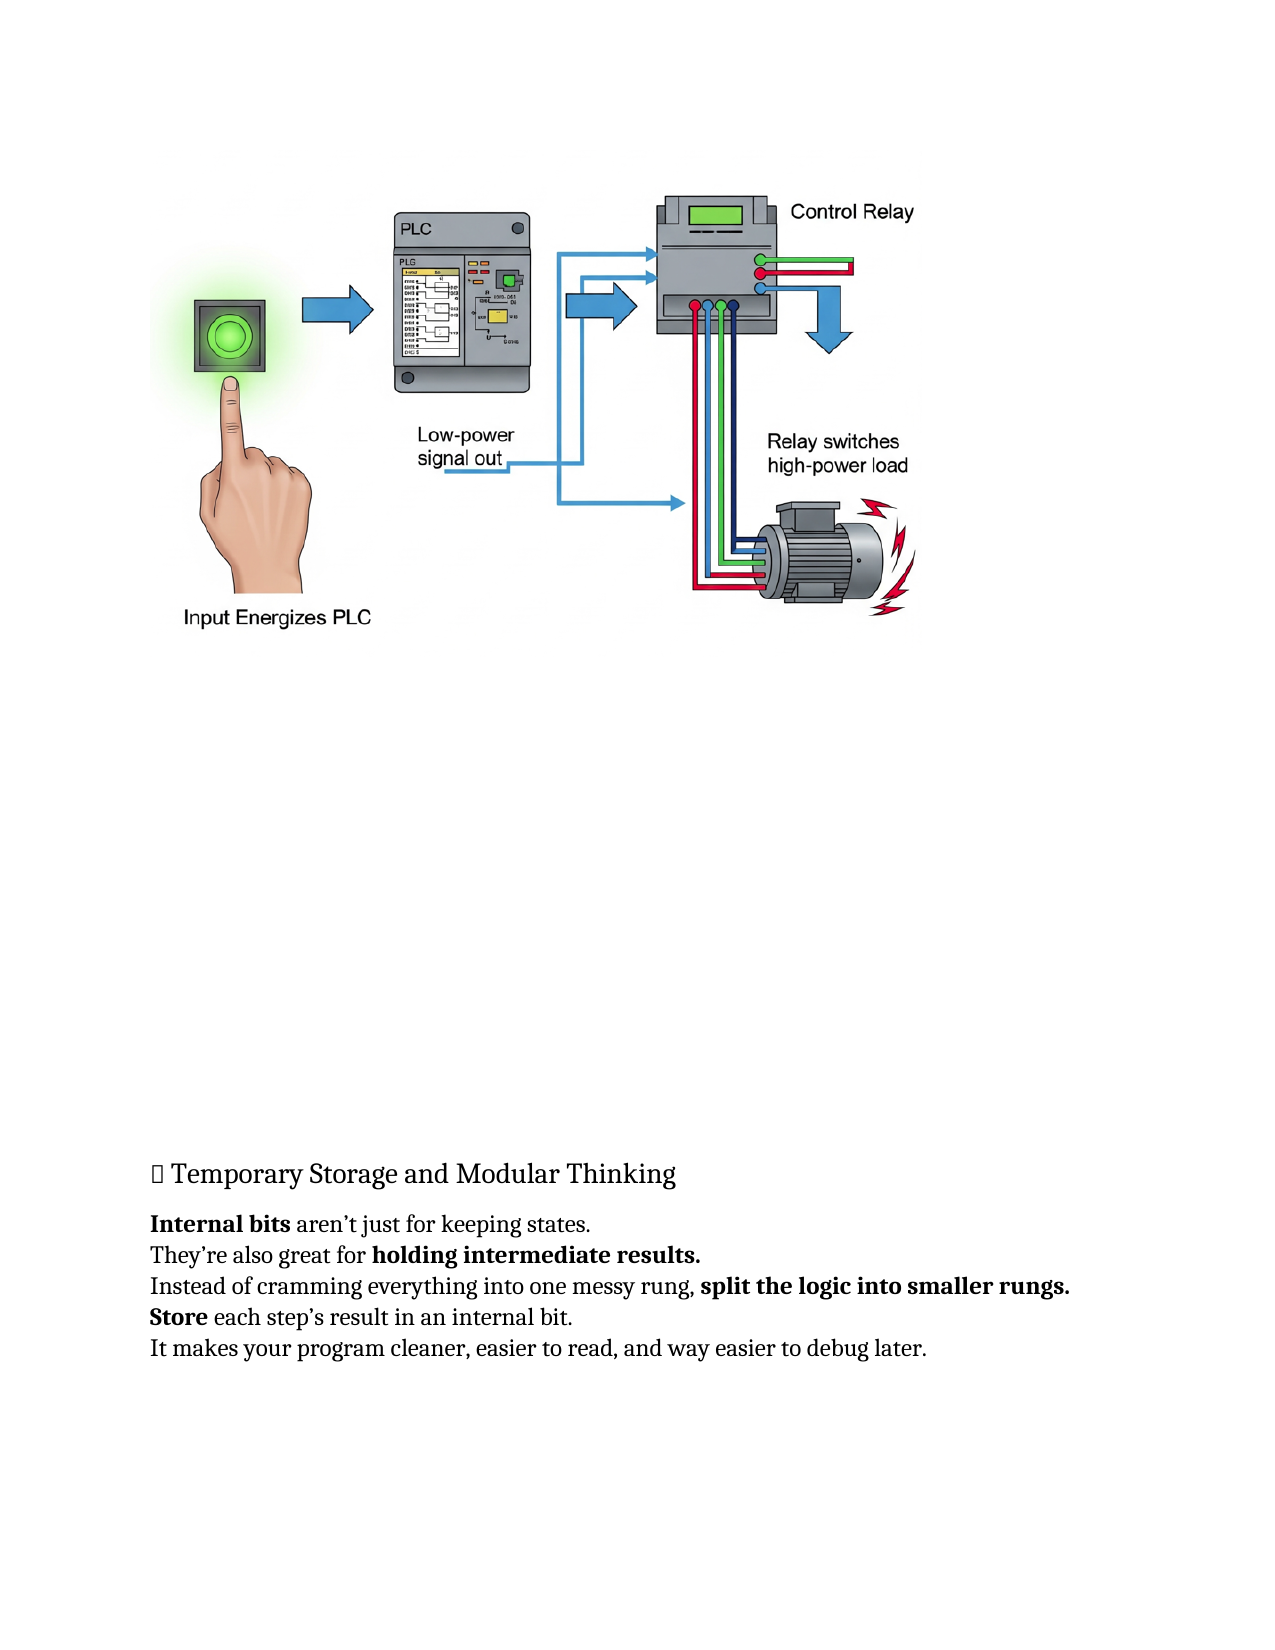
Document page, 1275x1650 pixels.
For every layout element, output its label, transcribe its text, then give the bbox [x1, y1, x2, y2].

picture [150, 150, 922, 657]
text ✨ Temporary Storage and Modular Thinking [150, 1156, 1125, 1191]
text Internal bits aren’t just for keeping states. They’re also great for holding intermediate results. Instead of cramming everything into one messy rung, split the logic into smaller rungs. Store each step’s result in an internal bit. It makes your program cleaner, easier to read, and way easier to debug later. [150, 1210, 1125, 1363]
